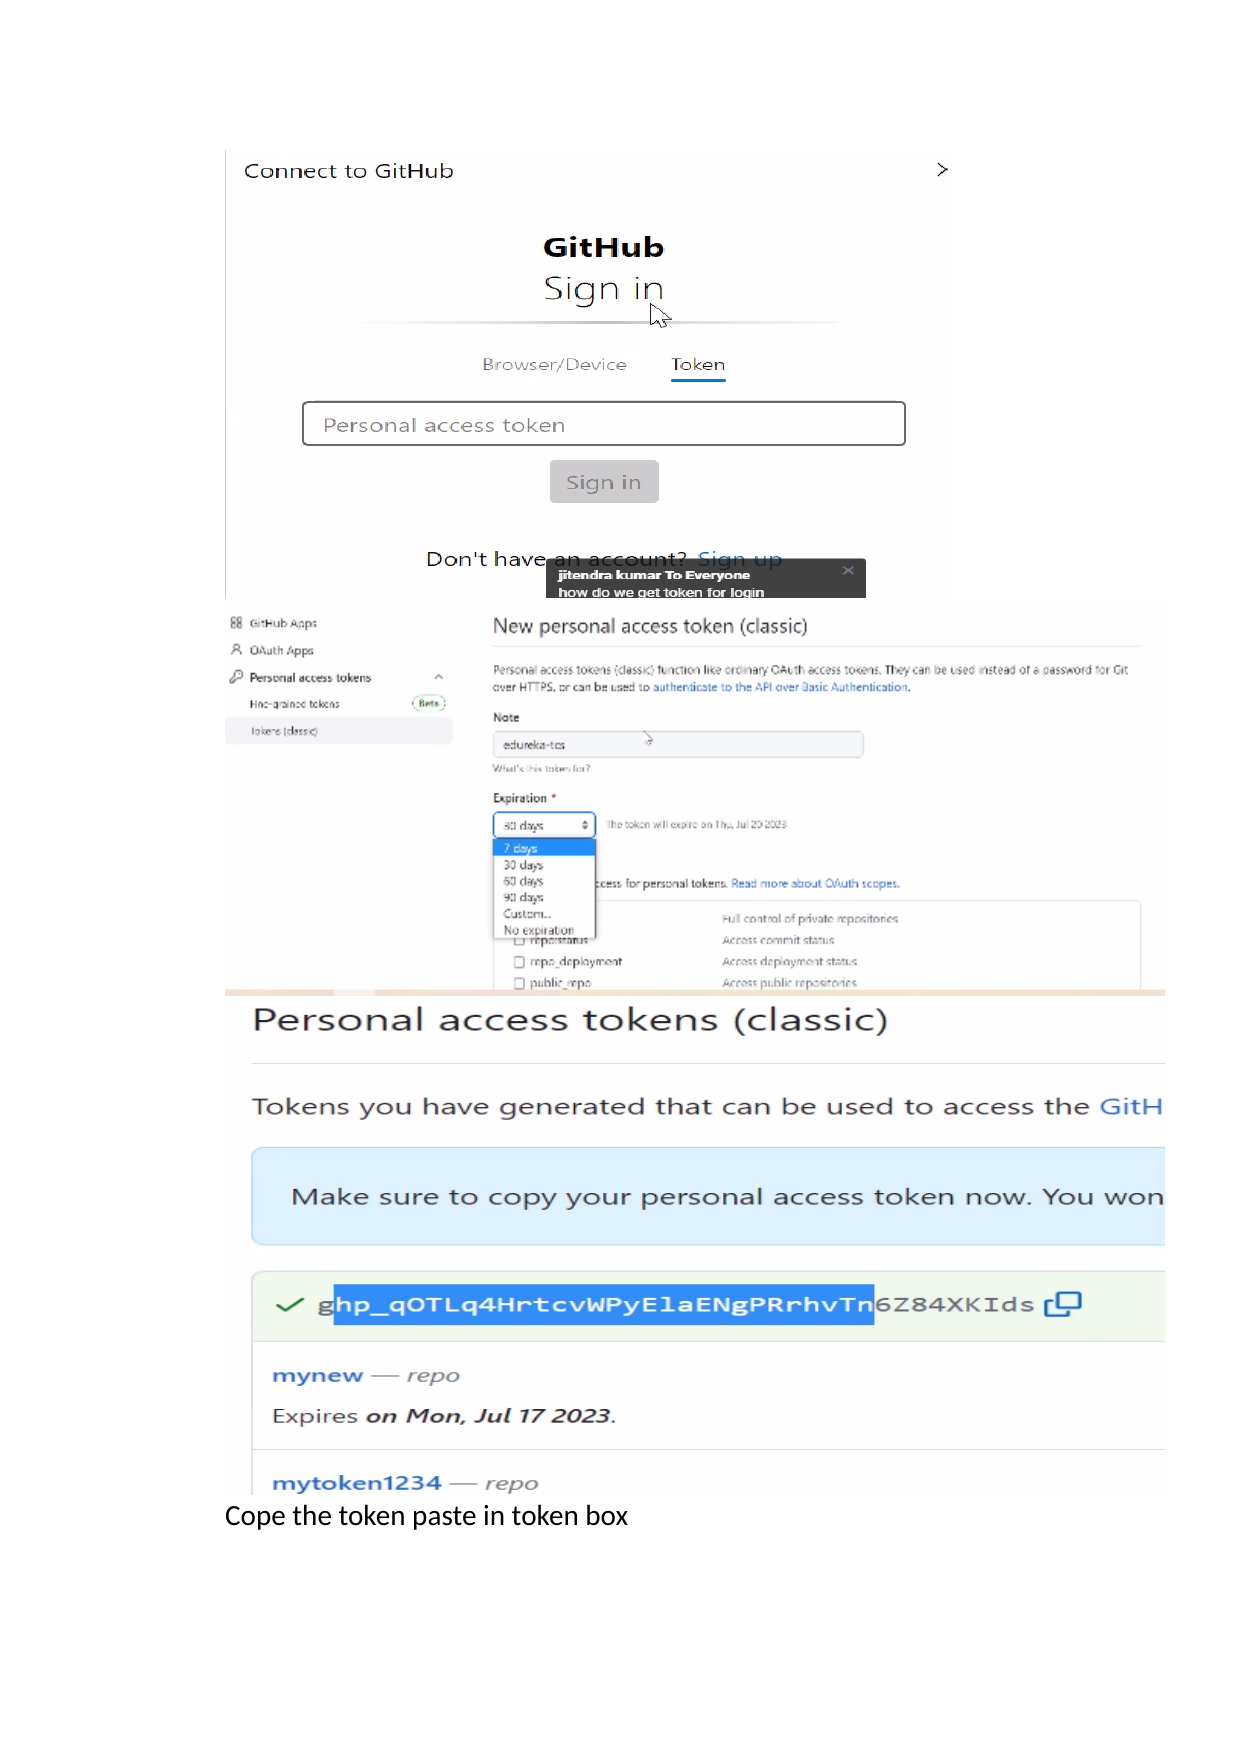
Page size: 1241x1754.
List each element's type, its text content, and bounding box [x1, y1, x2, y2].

picture [225, 997, 1166, 1495]
picture [225, 150, 948, 598]
list Cope the token paste in token box [225, 1497, 1090, 1532]
picture [225, 600, 1166, 996]
